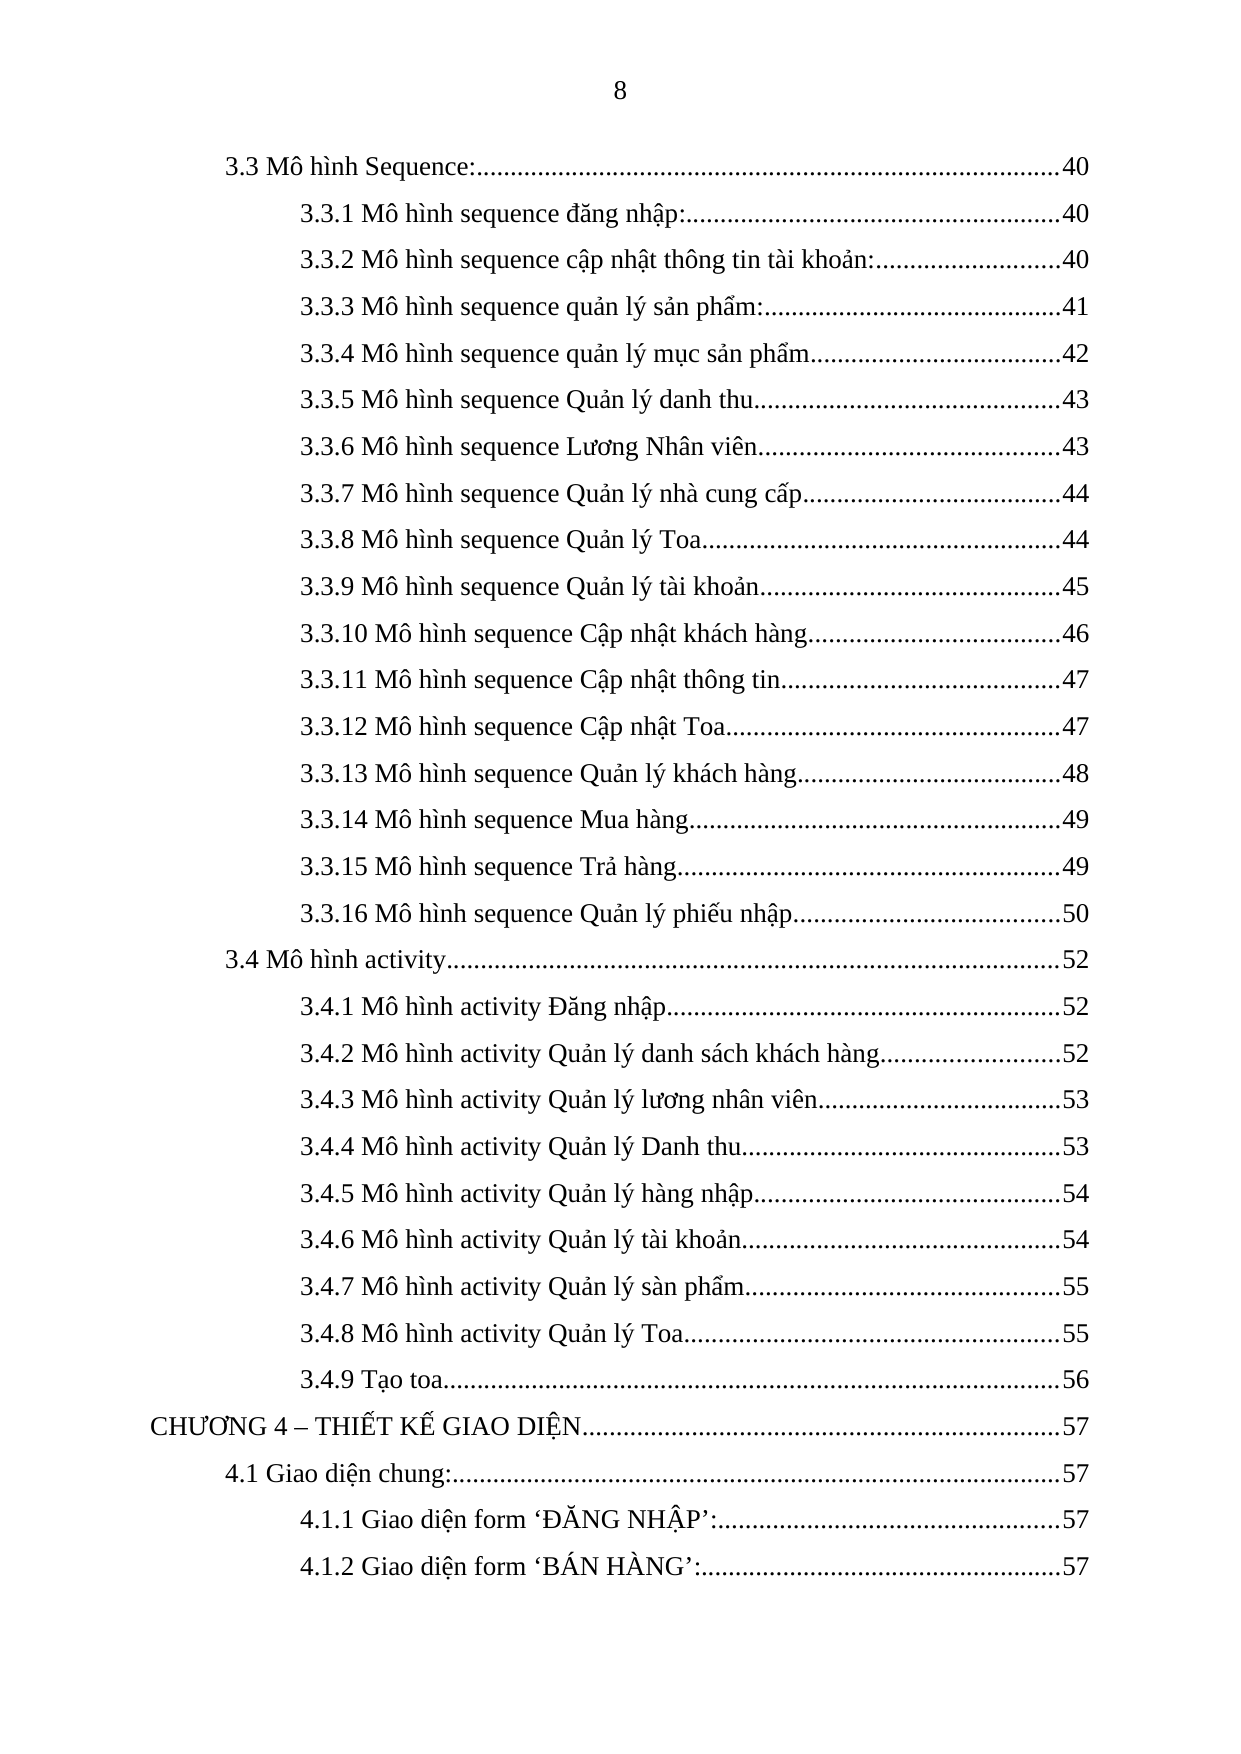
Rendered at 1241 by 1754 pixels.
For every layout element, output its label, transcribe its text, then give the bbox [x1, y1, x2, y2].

text 3.3.8 Mô hình sequence Quản lý Toa 44 [300, 523, 1090, 554]
text 3.3.4 Mô hình sequence quản lý mục sản phẩm 42 [300, 337, 1090, 368]
text 3.3.11 Mô hình sequence Cập nhật thông tin 47 [300, 663, 1090, 694]
text 3.4.7 Mô hình activity Quản lý sàn phẩm 55 [300, 1270, 1090, 1301]
text 3.3.1 Mô hình sequence đăng nhập: 40 [300, 197, 1090, 228]
text 3.3.14 Mô hình sequence Mua hàng 49 [300, 803, 1090, 834]
text 4.1.2 Giao diện form ‘BÁN HÀNG’: 57 [300, 1550, 1090, 1581]
text 3.3.16 Mô hình sequence Quản lý phiếu nhập 50 [300, 897, 1090, 928]
text 3.3.2 Mô hình sequence cập nhật thông tin tài khoản: 40 [300, 243, 1090, 274]
text 3.3.13 Mô hình sequence Quản lý khách hàng 48 [300, 757, 1090, 788]
text 3.3.12 Mô hình sequence Cập nhật Toa 47 [300, 710, 1090, 741]
text 3.3.3 Mô hình sequence quản lý sản phẩm: 41 [300, 290, 1090, 321]
text 4.1.1 Giao diện form ‘ĐĂNG NHẬP’: 57 [300, 1503, 1090, 1534]
text 3.4.3 Mô hình activity Quản lý lương nhân viên 53 [300, 1083, 1090, 1114]
text 4.1 Giao diện chung: 57 [225, 1457, 1090, 1488]
text 3.4 Mô hình activity 52 [225, 943, 1090, 974]
text 3.3 Mô hình Sequence: 40 [225, 150, 1090, 181]
text 3.4.1 Mô hình activity Đăng nhập 52 [300, 990, 1090, 1021]
text 3.3.9 Mô hình sequence Quản lý tài khoản 45 [300, 570, 1090, 601]
text 3.3.10 Mô hình sequence Cập nhật khách hàng 46 [300, 617, 1090, 648]
text 3.3.5 Mô hình sequence Quản lý danh thu 43 [300, 383, 1090, 414]
text 3.4.5 Mô hình activity Quản lý hàng nhập 54 [300, 1177, 1090, 1208]
text 3.4.4 Mô hình activity Quản lý Danh thu 53 [300, 1130, 1090, 1161]
text 3.4.6 Mô hình activity Quản lý tài khoản 54 [300, 1223, 1090, 1254]
text 3.4.8 Mô hình activity Quản lý Toa 55 [300, 1317, 1090, 1348]
text 3.4.9 Tạo toa 56 [300, 1363, 1090, 1394]
text 3.4.2 Mô hình activity Quản lý danh sách khách hàng 52 [300, 1037, 1090, 1068]
text 3.3.6 Mô hình sequence Lương Nhân viên 43 [300, 430, 1090, 461]
text 3.3.15 Mô hình sequence Trả hàng 49 [300, 850, 1090, 881]
text 3.3.7 Mô hình sequence Quản lý nhà cung cấp 44 [300, 477, 1090, 508]
text CHƯƠNG 4 – THIẾT KẾ GIAO DIỆN 57 [150, 1410, 1090, 1441]
